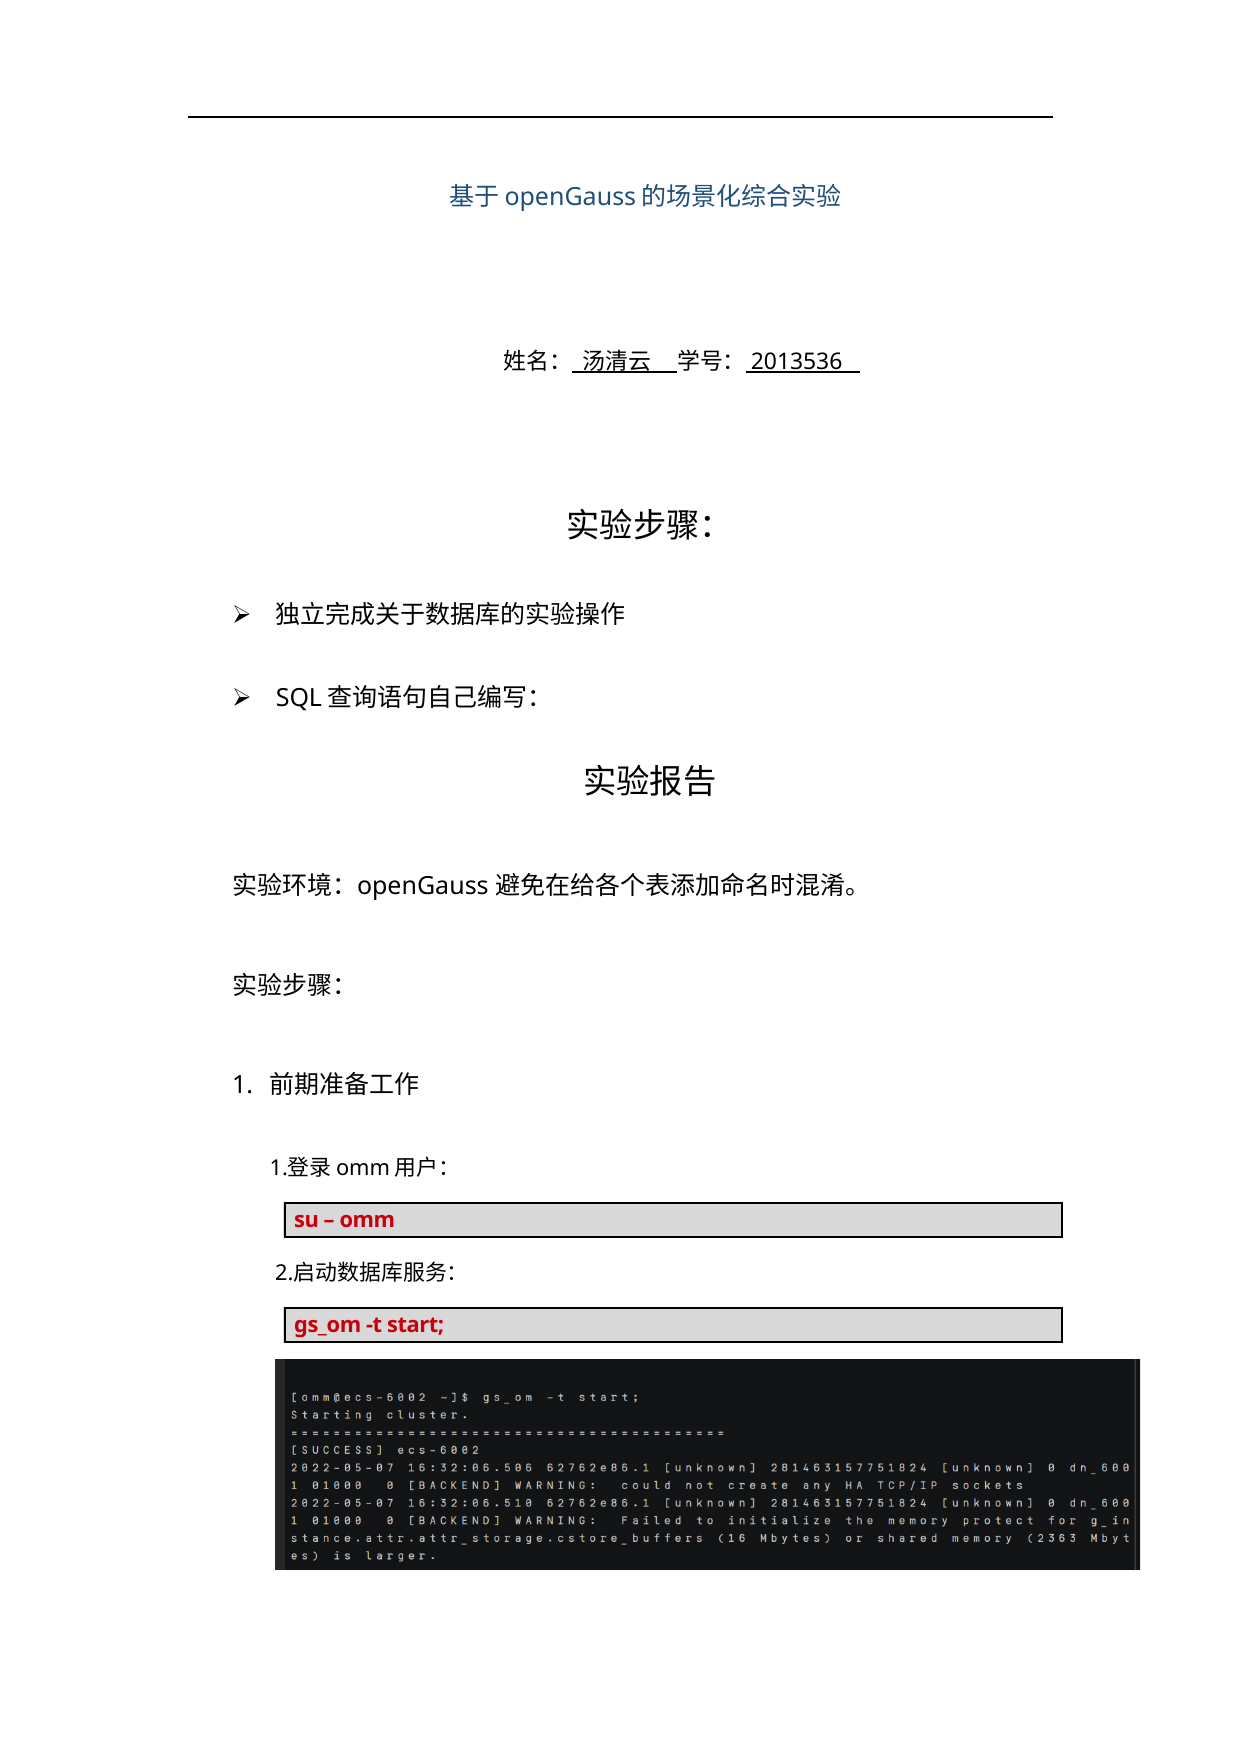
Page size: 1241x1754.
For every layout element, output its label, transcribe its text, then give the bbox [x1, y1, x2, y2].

text 姓名： 汤清云 学号： 2013536 [187, 327, 1053, 392]
list 1.登录omm用户： [269, 1149, 1053, 1182]
list 前期准备工作 [232, 1050, 1053, 1115]
list 实验步骤： [187, 491, 1053, 556]
list 实验环境：openGauss 避免在给各个表添加命名时混淆。 [187, 851, 1053, 916]
picture [275, 1359, 1141, 1570]
text 2.启动数据库服务： [231, 1254, 1053, 1287]
list 实验步骤： [187, 951, 1053, 1016]
list 独立完成关于数据库的实验操作 [232, 580, 1053, 645]
text gs_om -t start; [286, 1309, 1061, 1341]
text 基于openGauss的场景化综合实验 [187, 162, 1053, 227]
text su – omm [286, 1204, 1061, 1236]
list SQL查询语句自己编写： [232, 663, 1053, 728]
list 实验报告 [187, 746, 1053, 811]
